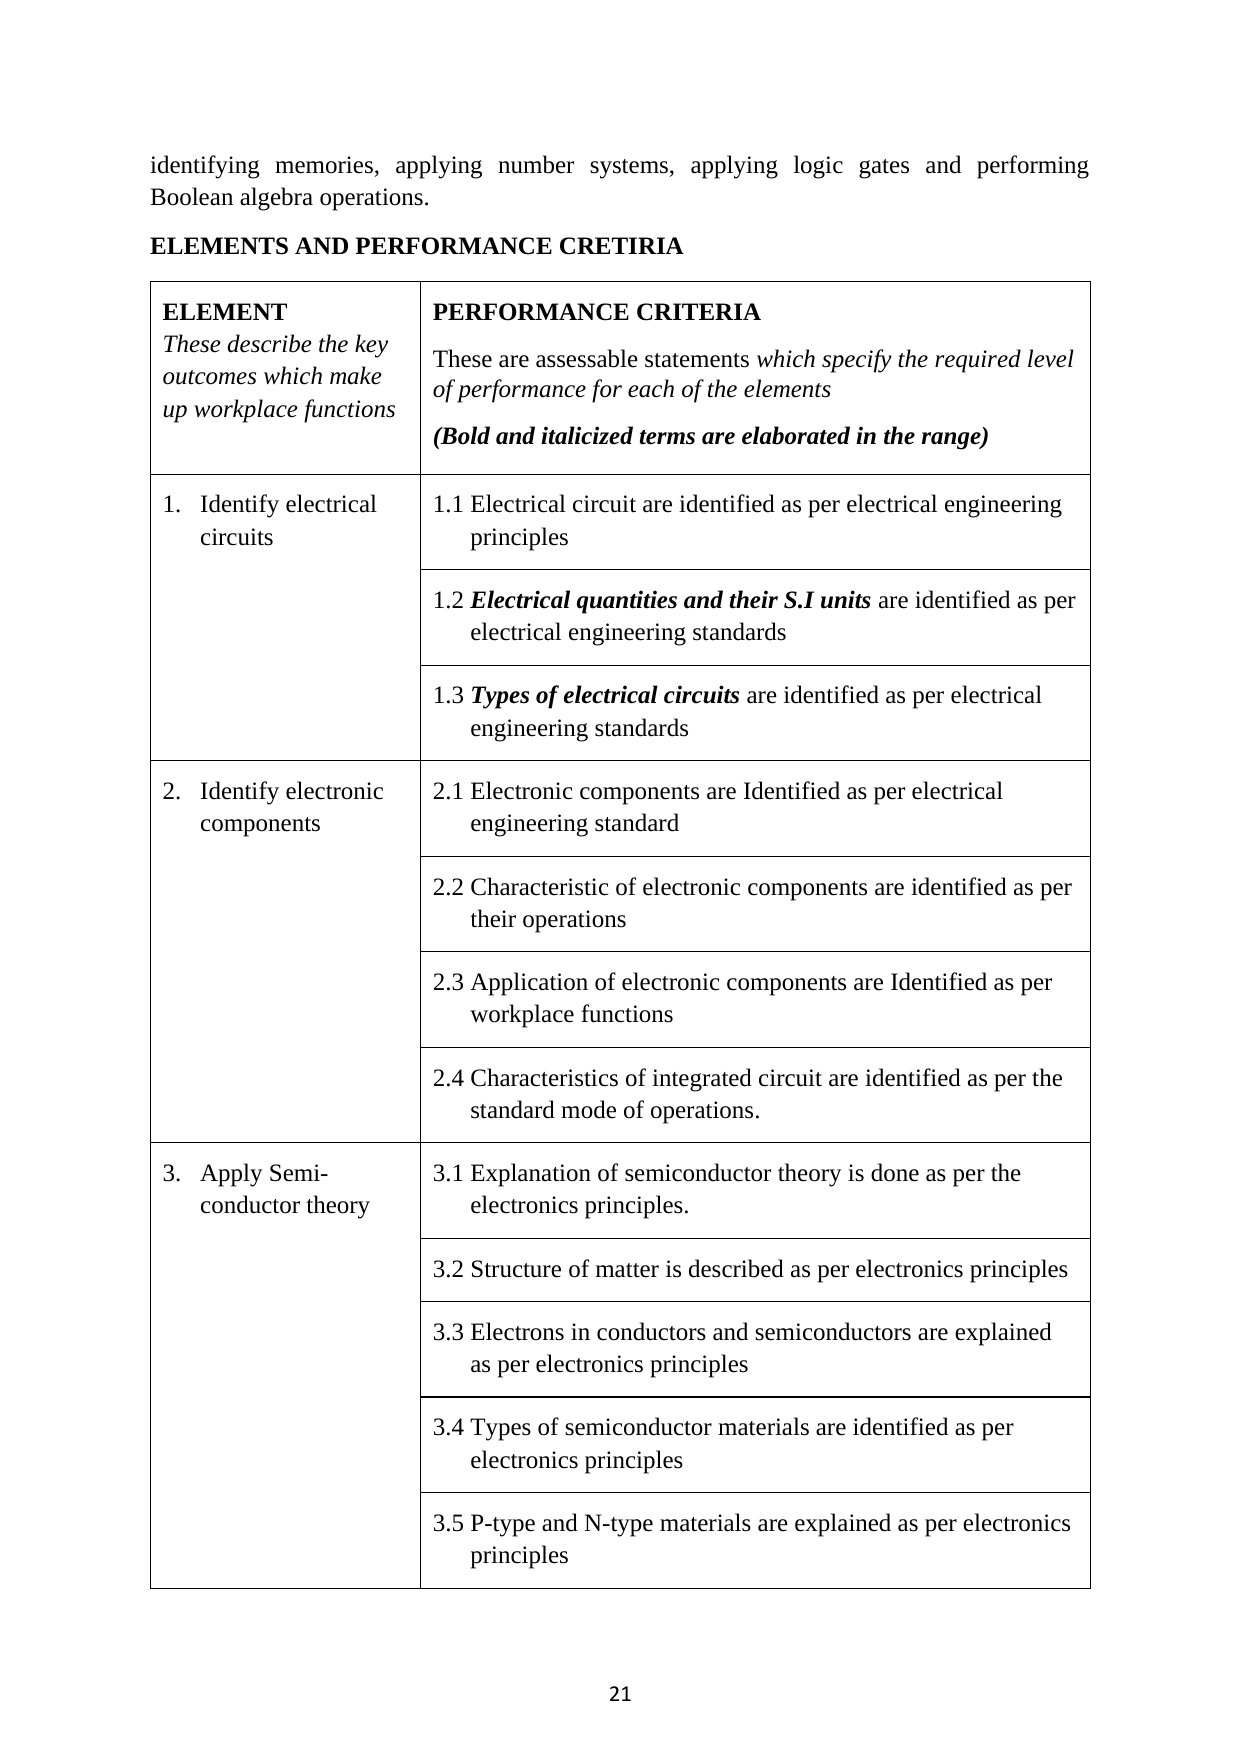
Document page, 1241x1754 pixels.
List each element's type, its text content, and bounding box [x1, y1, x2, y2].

table_cell Electronic components are Identified as per electrical engineering standard [421, 761, 1090, 856]
table_cell Types of semiconductor materials are identified as per electronics principles [421, 1398, 1090, 1492]
text ELEMENTS AND PERFORMANCE CRETIRIA [150, 231, 1090, 260]
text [150, 150, 1090, 211]
table_cell Apply Semi-conductor theory [151, 1143, 420, 1587]
table_header ELEMENT These describe the key outcomes which make up workplace functions [151, 282, 420, 473]
table_cell Electrical circuit are identified as per electrical engineering principles [421, 475, 1090, 569]
table_cell Explanation of semiconductor theory is done as per the electronics principles. [421, 1143, 1090, 1238]
table_cell P-type and N-type materials are explained as per electronics principles [421, 1493, 1090, 1587]
table_cell Characteristics of integrated circuit are identified as per the standard mode of operations. [421, 1048, 1090, 1142]
table_cell Characteristic of electronic components are identified as per their operations [421, 857, 1090, 951]
table_header PERFORMANCE CRITERIA These are assessable statements which specify the required level of performance for each of the elements (Bold and italicized terms are elaborated in the range) [421, 282, 1090, 473]
table_cell Identify electronic components [151, 761, 420, 1142]
table_cell Electrical quantities and their S.I units are identified as per electrical engineering standards [421, 570, 1090, 664]
table_cell Electrons in conductors and semiconductors are explained as per electronics principles [421, 1302, 1090, 1396]
table_cell Identify electrical circuits [151, 475, 420, 760]
table_cell Structure of matter is described as per electronics principles [421, 1239, 1090, 1301]
table_cell Application of electronic components are Identified as per workplace functions [421, 952, 1090, 1047]
table_cell Types of electrical circuits are identified as per electrical engineering standards [421, 666, 1090, 760]
